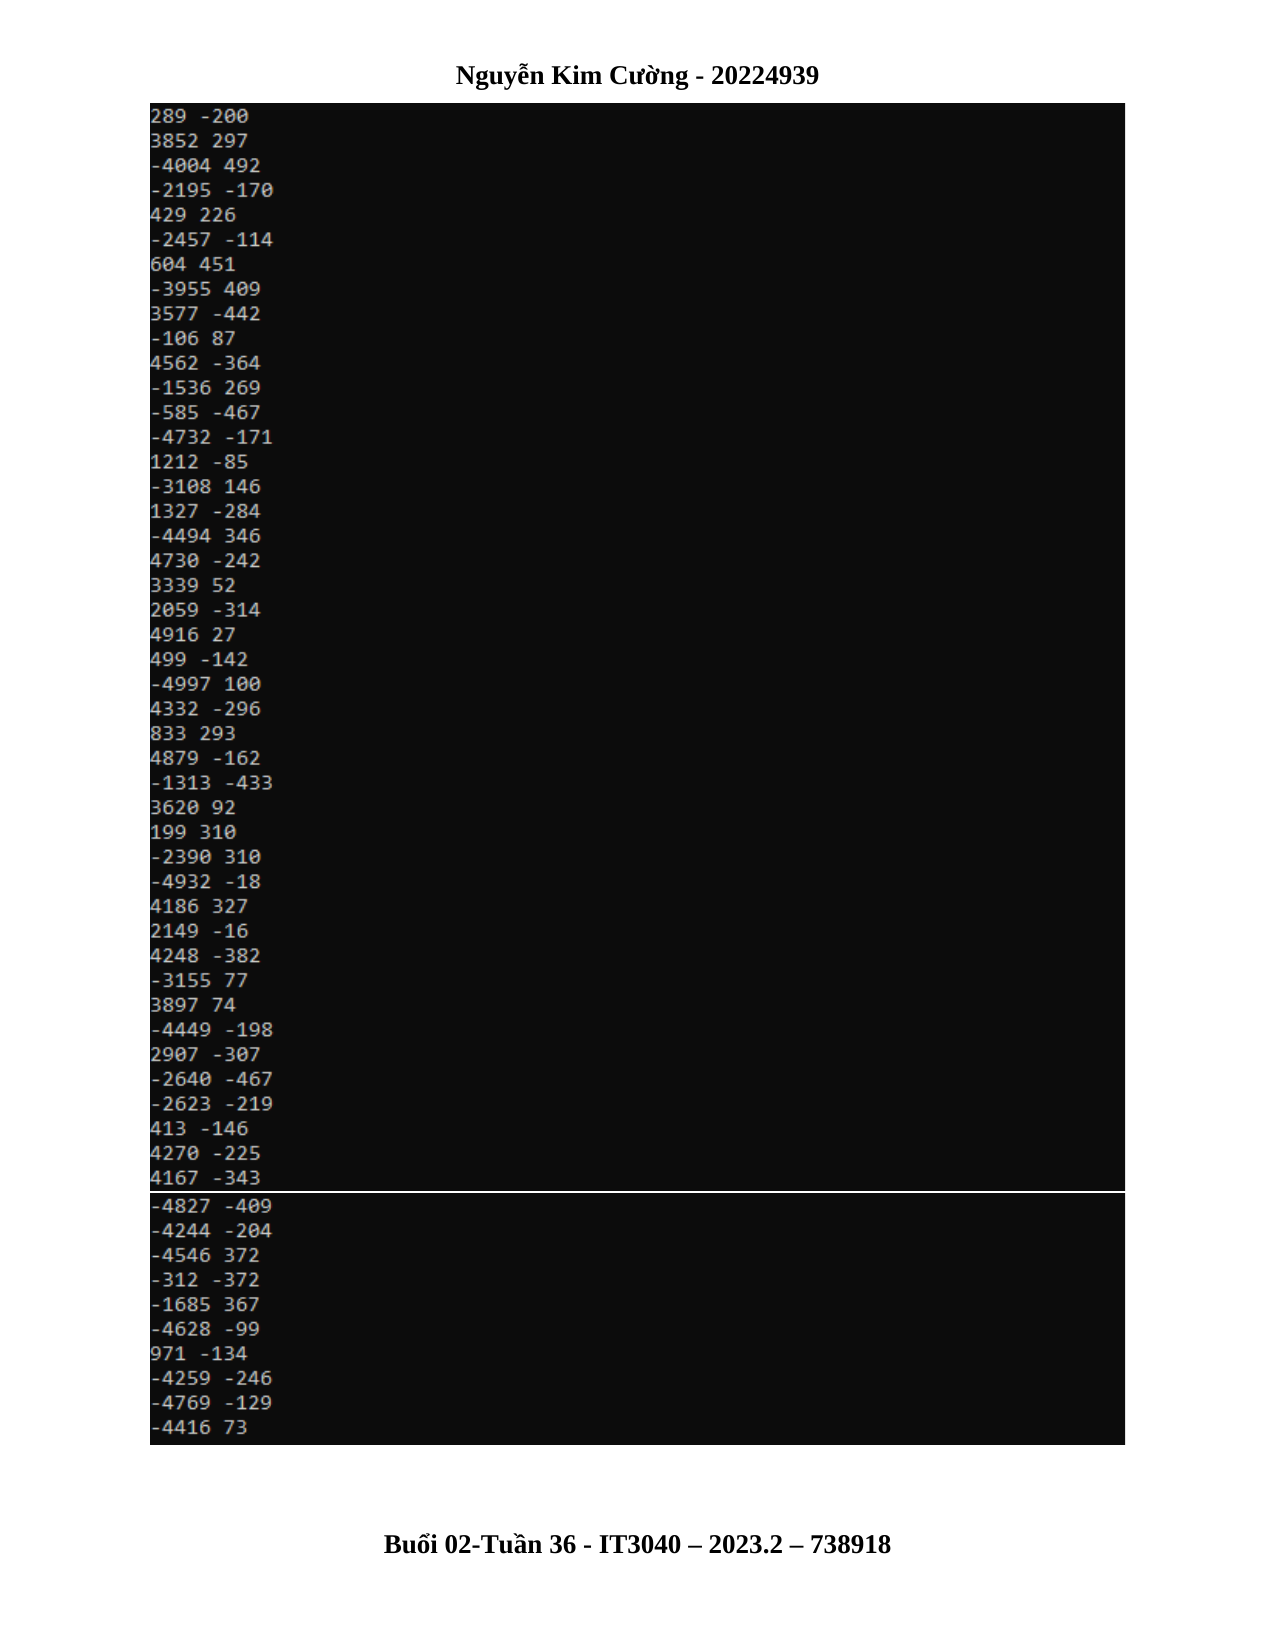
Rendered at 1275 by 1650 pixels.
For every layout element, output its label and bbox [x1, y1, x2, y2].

picture [150, 1193, 1125, 1445]
picture [150, 103, 1125, 1191]
